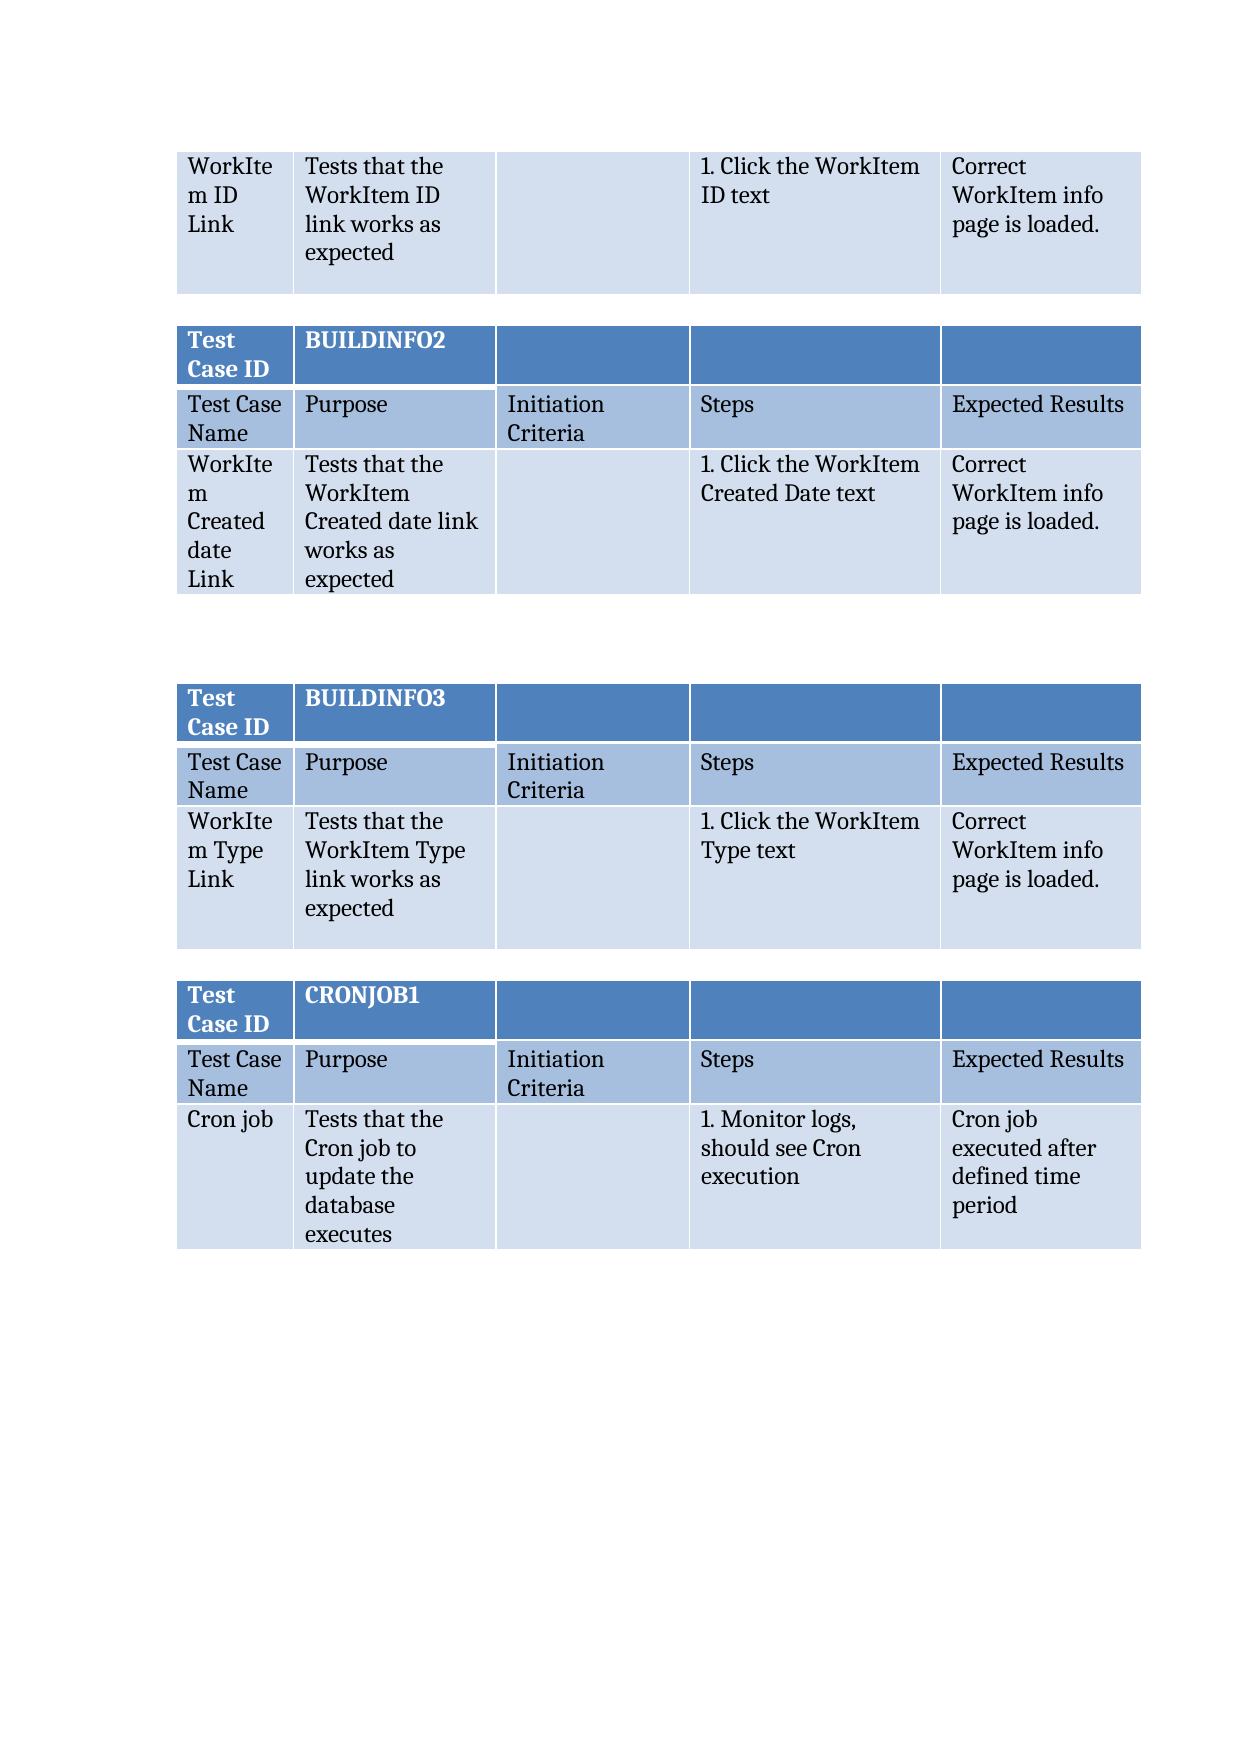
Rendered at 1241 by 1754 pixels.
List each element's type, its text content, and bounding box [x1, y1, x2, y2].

table_header Test Case ID [177, 684, 293, 741]
table_header BUILDINFO2 [295, 326, 495, 384]
table_cell Correct WorkItem info page is loaded. [941, 152, 1141, 293]
table_cell Test Case Name [177, 1045, 293, 1103]
table_cell Purpose [295, 748, 495, 805]
table_cell Purpose [295, 390, 495, 448]
table_cell Cron job [177, 1105, 293, 1248]
table_cell Steps [691, 386, 940, 448]
table_cell WorkItem Type Link [177, 807, 293, 948]
table_header Test Case ID [177, 981, 293, 1039]
table_cell Cron job executed after defined time period [941, 1105, 1141, 1248]
table_header Test Case ID [177, 326, 293, 384]
table_cell Tests that the Cron job to update the database executes [294, 1105, 495, 1248]
table_cell Correct WorkItem info page is loaded. [941, 450, 1141, 593]
table_cell Initiation Criteria [497, 1041, 689, 1103]
table_cell Tests that the WorkItem ID link works as expected [294, 152, 495, 293]
table_cell 1. Click the WorkItem Type text [690, 807, 940, 948]
table_cell WorkItem Created date Link [177, 450, 293, 593]
table_cell [497, 807, 689, 948]
table_cell Test Case Name [177, 748, 293, 805]
table_cell Expected Results [942, 744, 1141, 805]
table_cell Expected Results [942, 386, 1141, 448]
table_cell Tests that the WorkItem Created date link works as expected [294, 450, 495, 593]
table_cell 1. Click the WorkItem Created Date text [690, 450, 940, 593]
table_cell Test Case Name [177, 390, 293, 448]
table_header BUILDINFO3 [295, 684, 495, 741]
table_cell Expected Results [942, 1041, 1141, 1103]
table_cell Steps [691, 744, 940, 805]
table_cell 1. Monitor logs, should see Cron execution [690, 1105, 940, 1248]
table_cell Initiation Criteria [497, 744, 689, 805]
table_cell [497, 1105, 689, 1248]
table_cell 1. Click the WorkItem ID text [690, 152, 940, 293]
table_cell [497, 152, 689, 293]
table_cell Tests that the WorkItem Type link works as expected [294, 807, 495, 948]
table_cell Initiation Criteria [497, 386, 689, 448]
table_cell [497, 450, 689, 593]
table_header CRONJOB1 [295, 981, 495, 1039]
table_cell WorkItem ID Link [177, 152, 293, 293]
table_cell Correct WorkItem info page is loaded. [941, 807, 1141, 948]
table_cell Steps [691, 1041, 940, 1103]
table_cell Purpose [295, 1045, 495, 1103]
